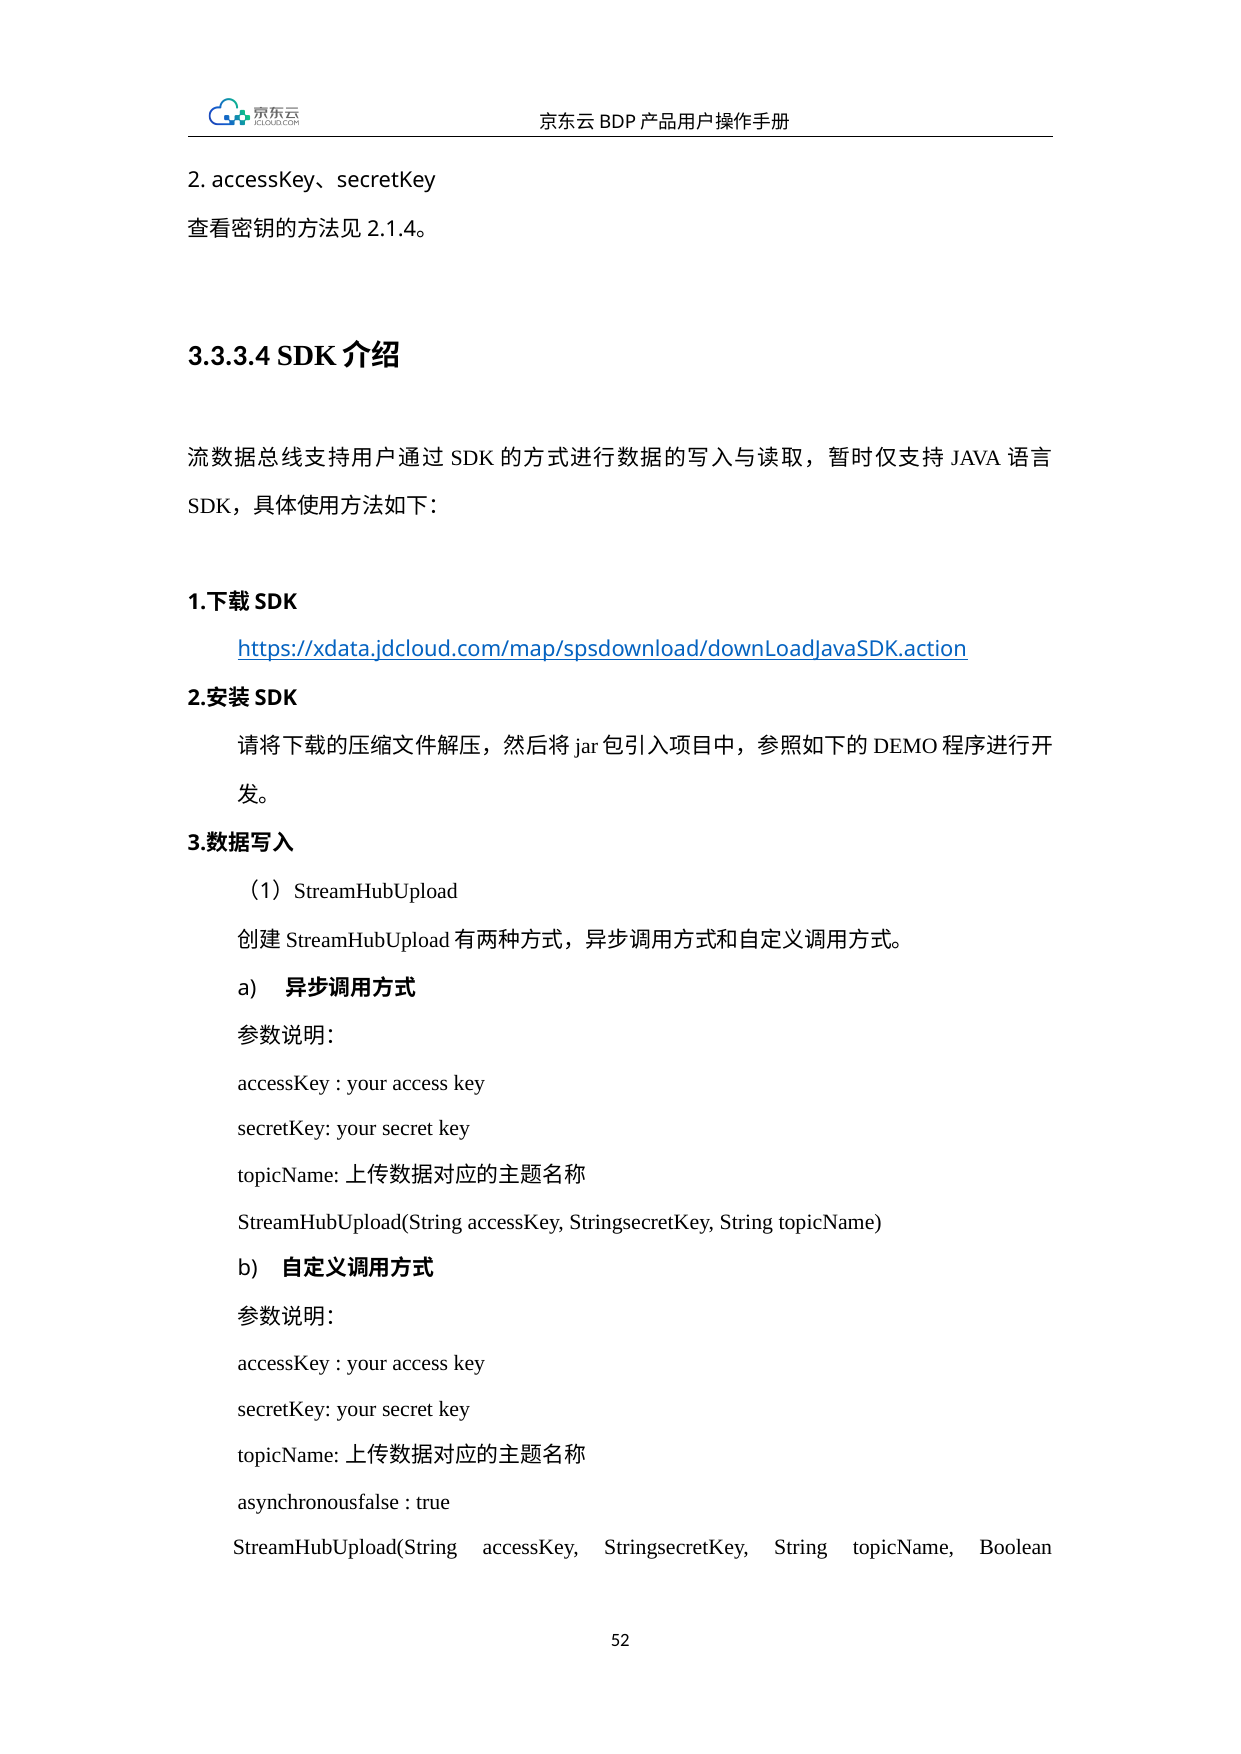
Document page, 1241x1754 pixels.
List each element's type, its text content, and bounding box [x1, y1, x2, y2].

text 1.下载SDK [187, 584, 1053, 616]
list 自定义调用方式 [237, 1250, 1053, 1283]
picture [187, 88, 340, 129]
text 创建StreamHubUpload有两种方式，异步调用方式和自定义调用方式。 [187, 921, 1053, 954]
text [233, 1530, 1053, 1563]
subtitle 3.3.3.4 SDK介绍 [187, 320, 1053, 385]
text 查看密钥的方法见2.1.4。 [187, 210, 1053, 243]
text accessKey : your access key [187, 1066, 1053, 1099]
list 异步调用方式 [237, 970, 1053, 1002]
text 流数据总线支持用户通过SDK的方式进行数据的写入与读取，暂时仅支持JAVA语言SDK，具体使用方法如下： [187, 439, 1053, 520]
text 请将下载的压缩文件解压，然后将jar包引入项目中，参照如下的DEMO程序进行开发。 [237, 728, 1053, 809]
text topicName: 上传数据对应的主题名称 [187, 1437, 1053, 1469]
text asynchronousfalse : true [187, 1485, 1053, 1518]
text accessKey : your access key [187, 1347, 1053, 1379]
text topicName: 上传数据对应的主题名称 [187, 1157, 1053, 1189]
text 参数说明： [187, 1018, 1053, 1051]
text 2.安装SDK [187, 679, 1053, 712]
text 2. accessKey、secretKey [187, 162, 1053, 194]
text secretKey: your secret key [187, 1112, 1053, 1144]
text 3.数据写入 [187, 825, 1053, 857]
text secretKey: your secret key [187, 1392, 1053, 1424]
text 参数说明： [187, 1298, 1053, 1331]
text https://xdata.jdcloud.com/map/spsdownload/downLoadJavaSDK.action [187, 632, 1053, 664]
text （1）StreamHubUpload [187, 873, 1053, 906]
text StreamHubUpload(String accessKey, StringsecretKey, String topicName) [187, 1205, 1053, 1237]
